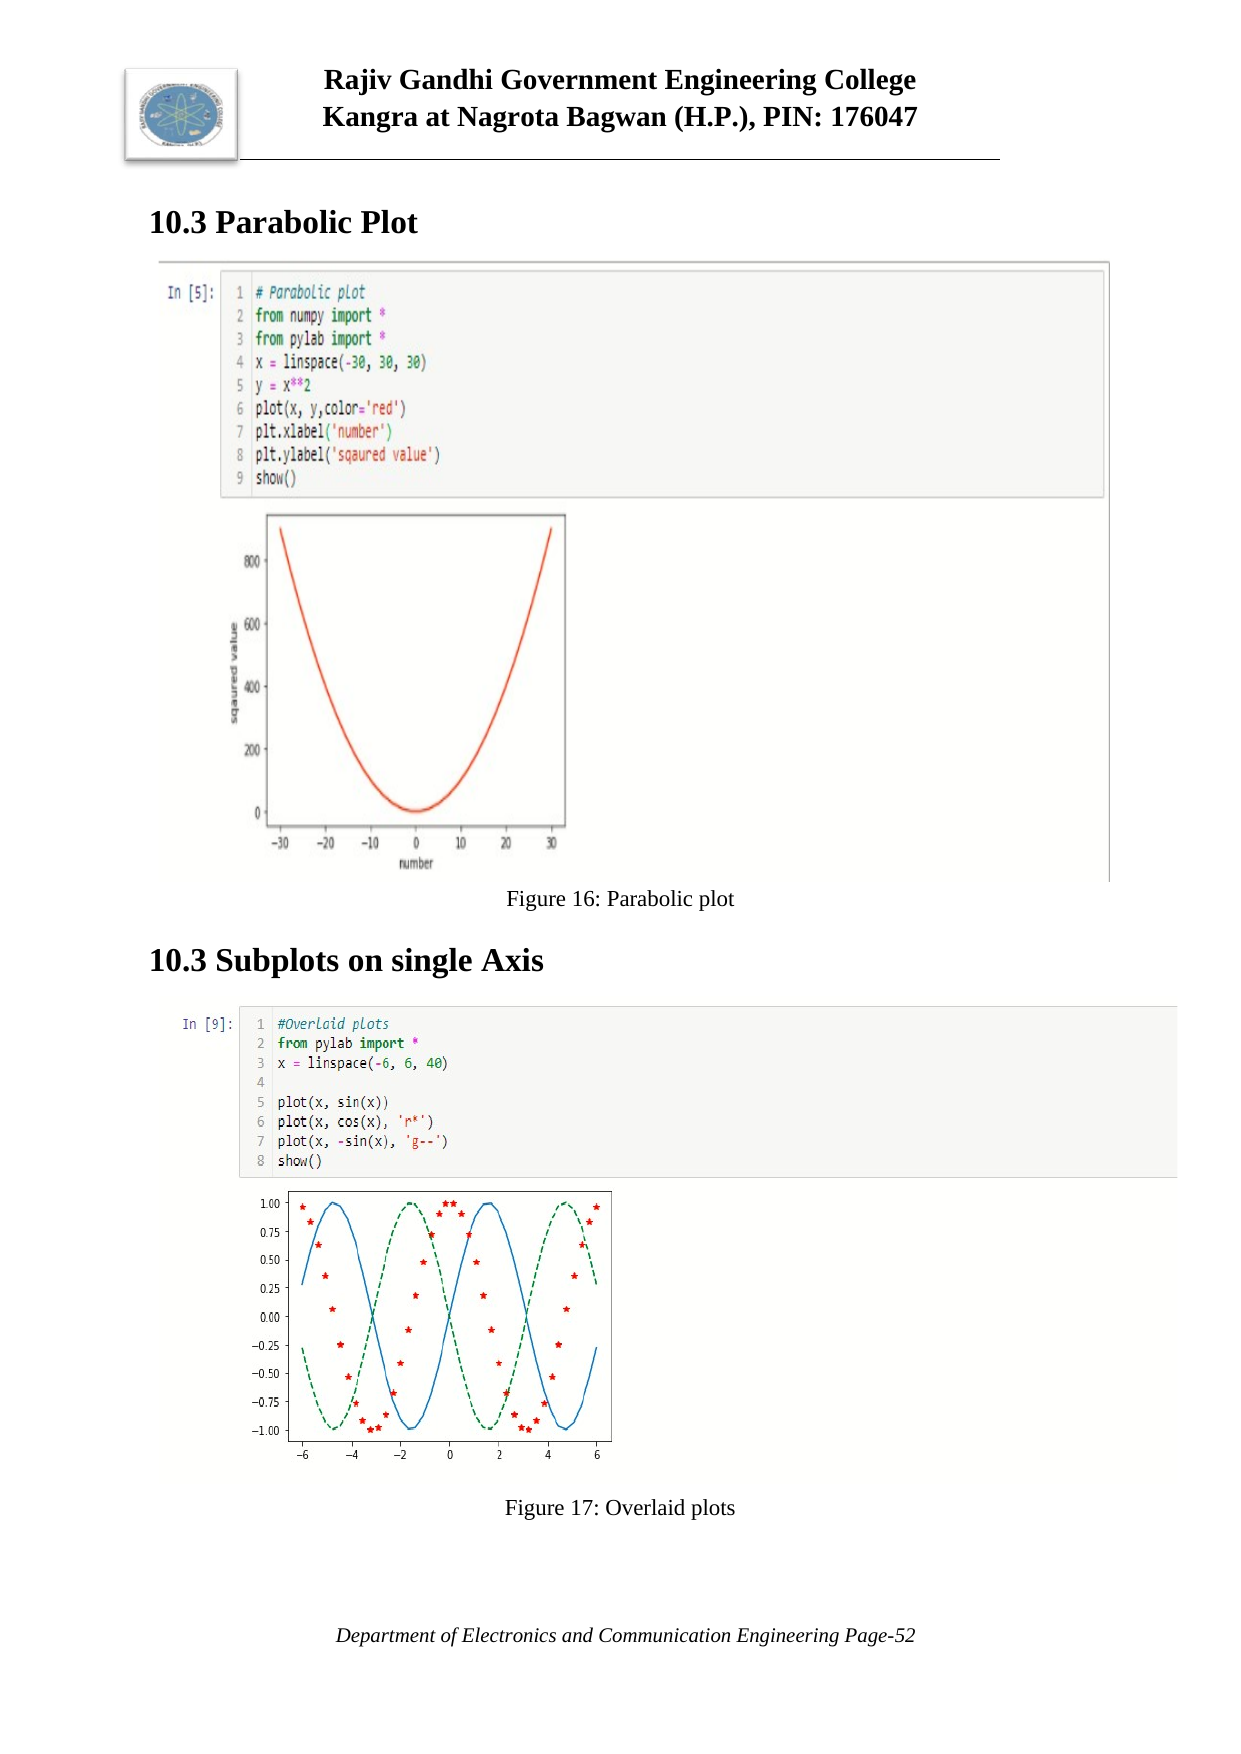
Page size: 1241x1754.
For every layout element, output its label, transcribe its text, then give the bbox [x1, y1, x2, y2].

picture [159, 996, 1178, 1484]
subtitle 10.3 Subplots on single Axis [148, 940, 1135, 978]
text Figure 17: Overlaid plots [150, 1494, 1090, 1520]
text Figure 16: Parabolic plot [150, 885, 1090, 911]
picture [115, 62, 247, 173]
subtitle 10.3 Parabolic Plot [148, 202, 1135, 240]
picture [158, 258, 1110, 882]
